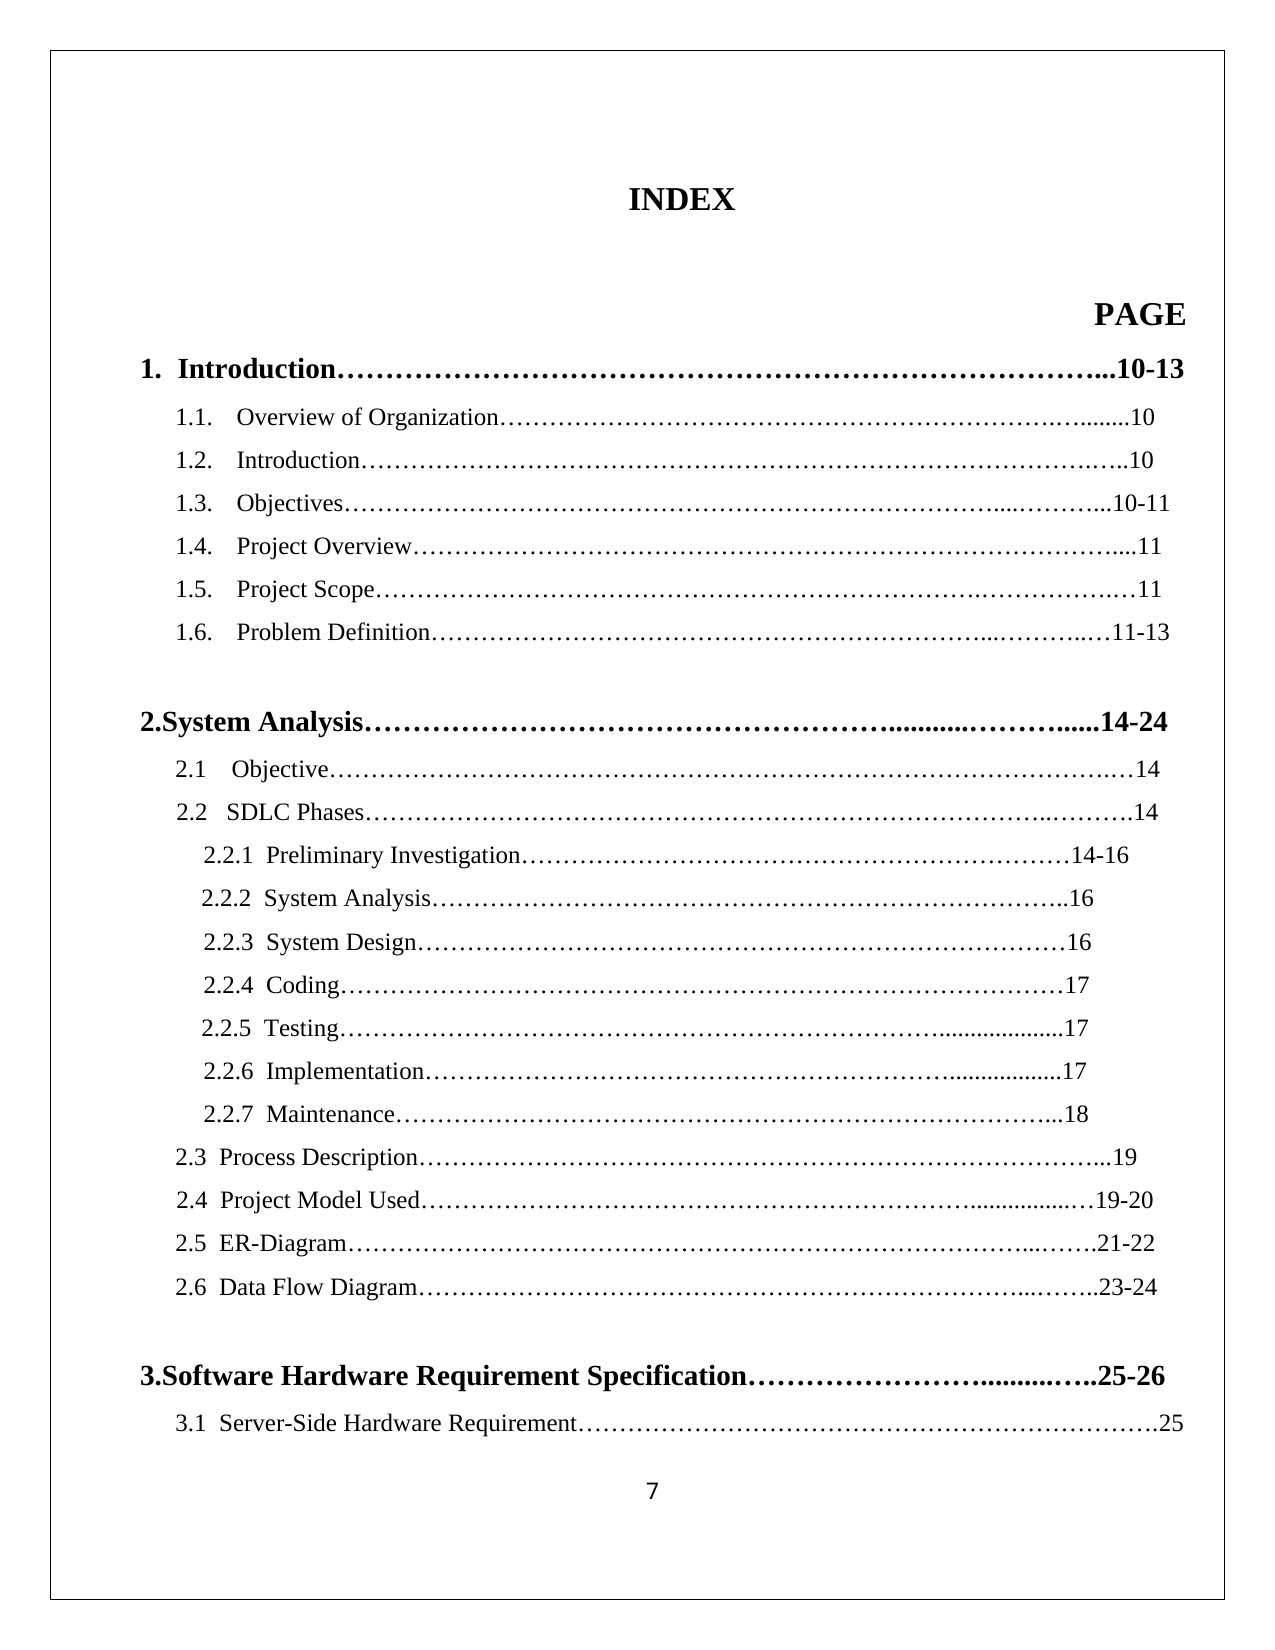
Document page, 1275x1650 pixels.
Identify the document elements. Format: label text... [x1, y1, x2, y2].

list Problem Definition…………………………………………………………...………..…11-13 [175, 617, 1186, 646]
list 2.6 Data Flow Diagram………………………………………………………………...……..23-24 [175, 1272, 1186, 1300]
list 3.1 Server-Side Hardware Requirement…………………………………………………………….25 [175, 1408, 1186, 1437]
list 3.Software Hardware Requirement Specification……………………..........…..25-26 [140, 1358, 1186, 1391]
list Introduction…………………………………………………………………………….…..10 [175, 445, 1186, 474]
list 2.1 Objective………………………………………………………………………………….…14 [175, 754, 1186, 783]
list Introduction……………………………………………………………………...10-13 [140, 352, 1186, 385]
list 2.2.6 Implementation………………………………………………………..................17 [203, 1056, 1186, 1085]
list 2.2.1 Preliminary Investigation…………………………………………………………14-16 [203, 840, 1186, 869]
list 2.2.5 Testing………………………………………………………………....................17 [89, 1013, 1186, 1042]
list Project Scope……………………………………………………………….…………….…11 [175, 574, 1186, 603]
text PAGE [177, 294, 1186, 332]
list Objectives……………………………………………………………………....………...10-11 [175, 488, 1186, 517]
list 2.System Analysis………………………………………………...........………......14-24 [140, 704, 1186, 737]
list Project Overview…………………………………………………………………………....11 [175, 531, 1186, 560]
list 2.2.7 Maintenance……………………………………………………………………...18 [203, 1099, 1186, 1128]
text INDEX [177, 179, 1186, 217]
list 2.2.2 System Analysis…………………………………………………………………..16 [89, 883, 1186, 912]
list 2.3 Process Description………………………………………………………………………...19 [175, 1142, 1186, 1171]
list 2.4 Project Model Used…………………………………………………………................…19-20 [89, 1185, 1186, 1214]
list Overview of Organization………………………………………………………….…........10 [175, 402, 1186, 431]
list 2.2.3 System Design……………………………………………………………………16 [203, 927, 1186, 955]
list 2.2.4 Coding……………………………………………………………………………17 [203, 970, 1186, 998]
list 2.5 ER-Diagram………………………………………………………………………...…….21-22 [175, 1228, 1186, 1257]
list 2.2 SDLC Phases………………………………………………………………………..……….14 [89, 797, 1186, 826]
